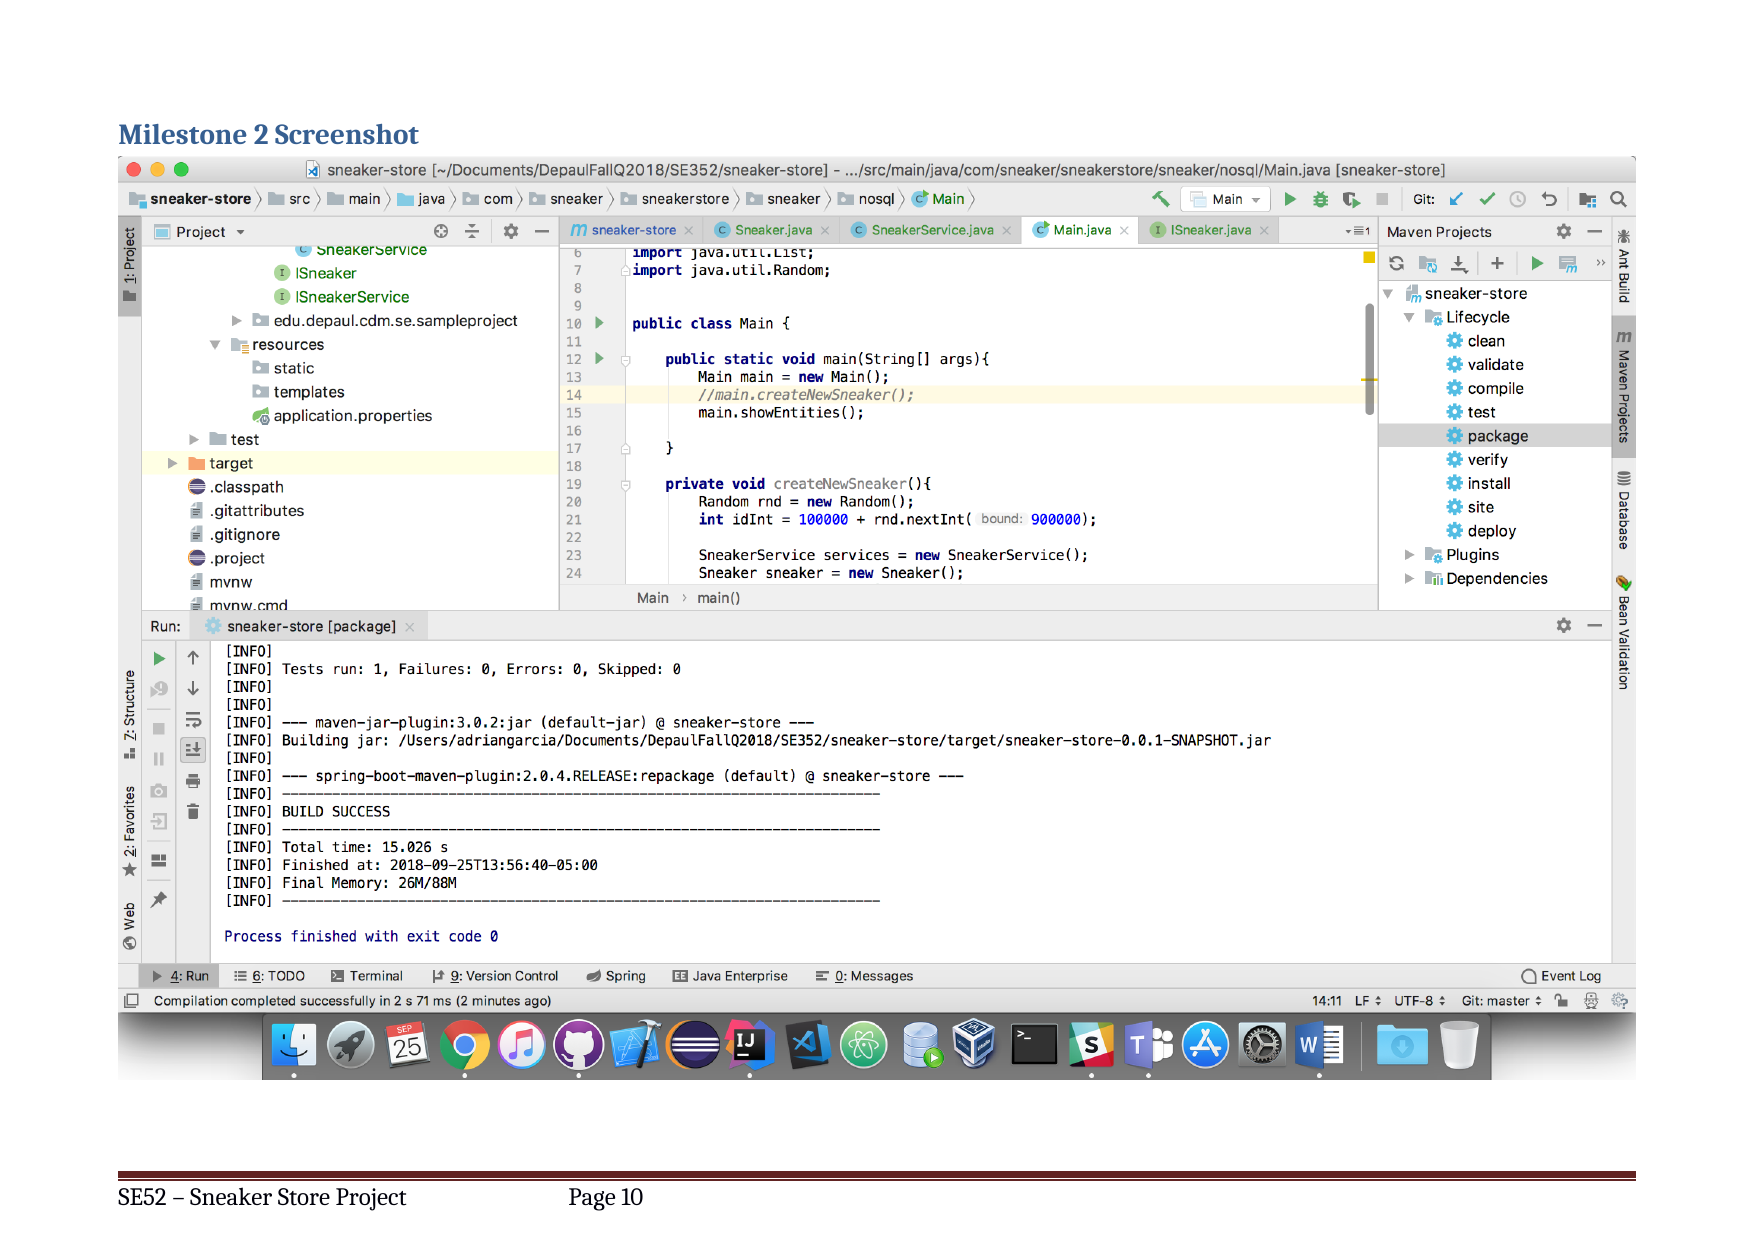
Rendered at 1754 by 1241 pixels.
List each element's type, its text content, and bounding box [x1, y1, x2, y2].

picture [118, 156, 1636, 1080]
subtitle Milestone 2 Screenshot [118, 118, 1636, 152]
